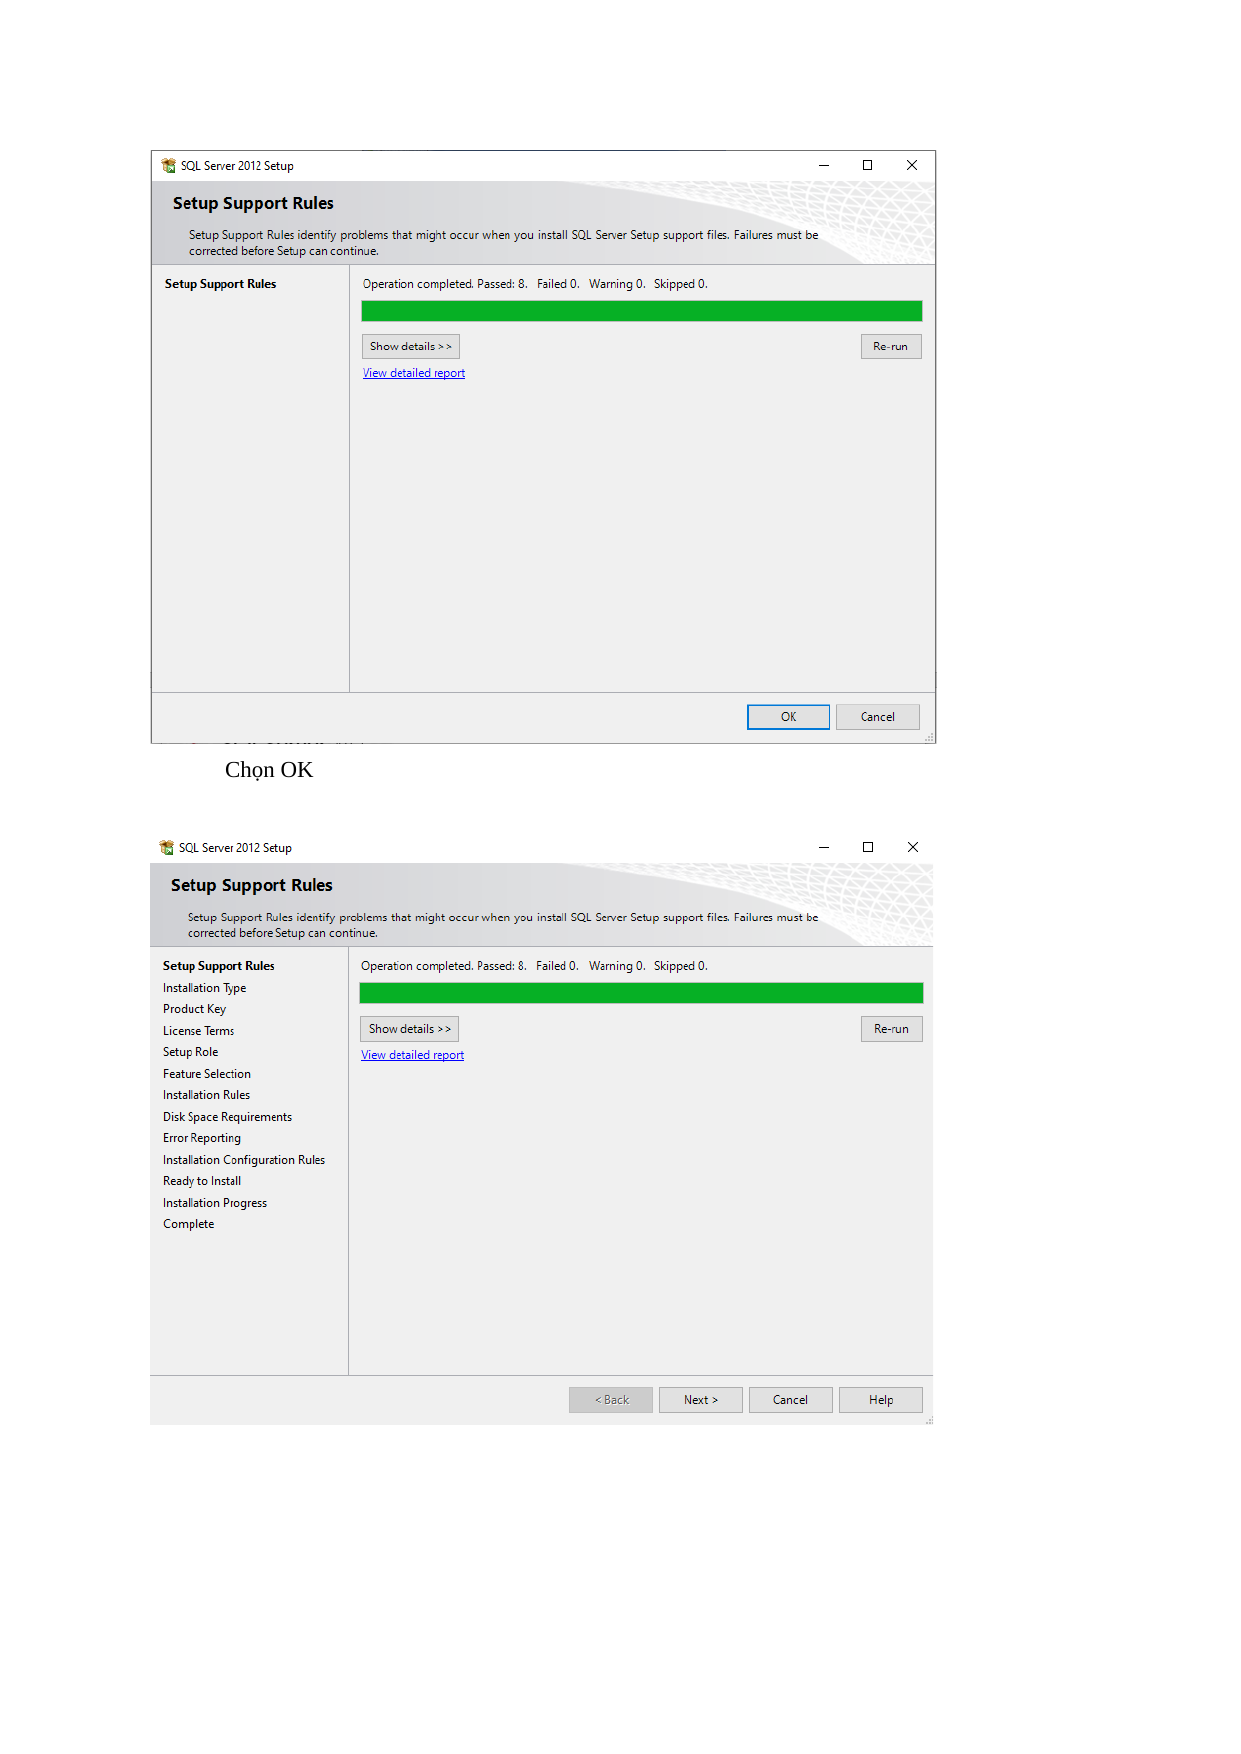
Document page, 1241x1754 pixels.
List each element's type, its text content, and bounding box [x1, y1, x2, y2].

picture [150, 833, 934, 1425]
text Chọn OK [150, 756, 1090, 782]
picture [150, 150, 937, 744]
